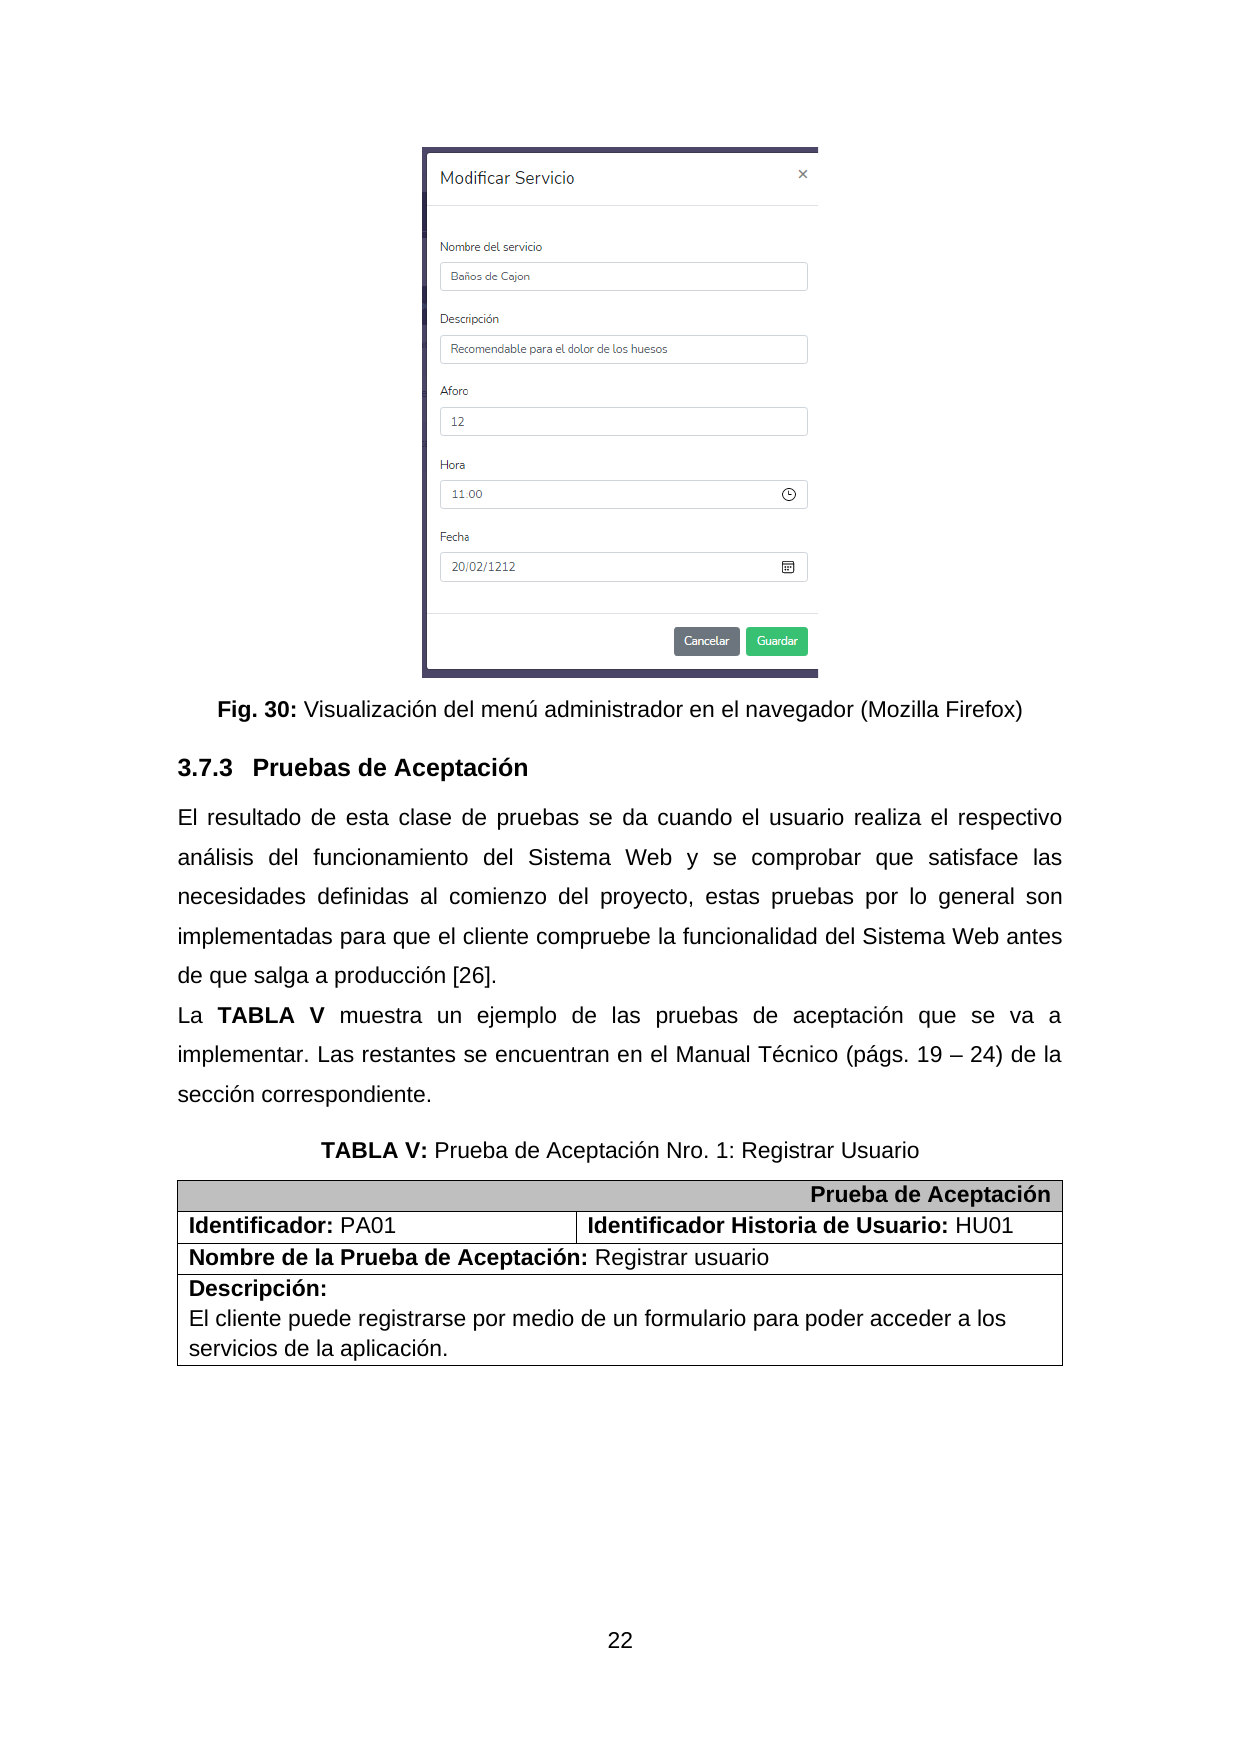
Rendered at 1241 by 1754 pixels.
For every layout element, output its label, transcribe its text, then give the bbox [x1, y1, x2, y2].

subtitle Pruebas de Aceptación [177, 753, 1063, 782]
table_cell Descripción: El cliente puede registrarse por medio de un formulario para poder acceder a los servicios de la aplicación. [178, 1275, 1062, 1365]
table_header Prueba de Aceptación [178, 1181, 1062, 1211]
text Fig. 30: Visualización del menú administrador en el navegador (Mozilla Firefox) [177, 696, 1063, 722]
table_cell Nombre de la Prueba de Aceptación: Registrar usuario [178, 1244, 1062, 1274]
picture [422, 147, 819, 678]
text El resultado de esta clase de pruebas se da cuando el usuario realiza el respectivo análisis del funcionamiento del Sistema Web y se comprobar que satisface las necesidades definidas al comienzo del proyecto, estas pruebas por lo general son implementadas para que el cliente compruebe la funcionalidad del Sistema Web antes de que salga a producción . [177, 804, 1063, 989]
table_cell Identificador: PA01 [178, 1212, 576, 1242]
table_cell Identificador Historia de Usuario: HU01 [577, 1212, 1062, 1242]
text La TABLA V muestra un ejemplo de las pruebas de aceptación que se va a implementar. Las restantes se encuentran en el Manual Técnico (págs. 19 – 24) de la sección correspondiente. [177, 1002, 1063, 1107]
text TABLA V: Prueba de Aceptación Nro. 1: Registrar Usuario [177, 1137, 1063, 1163]
